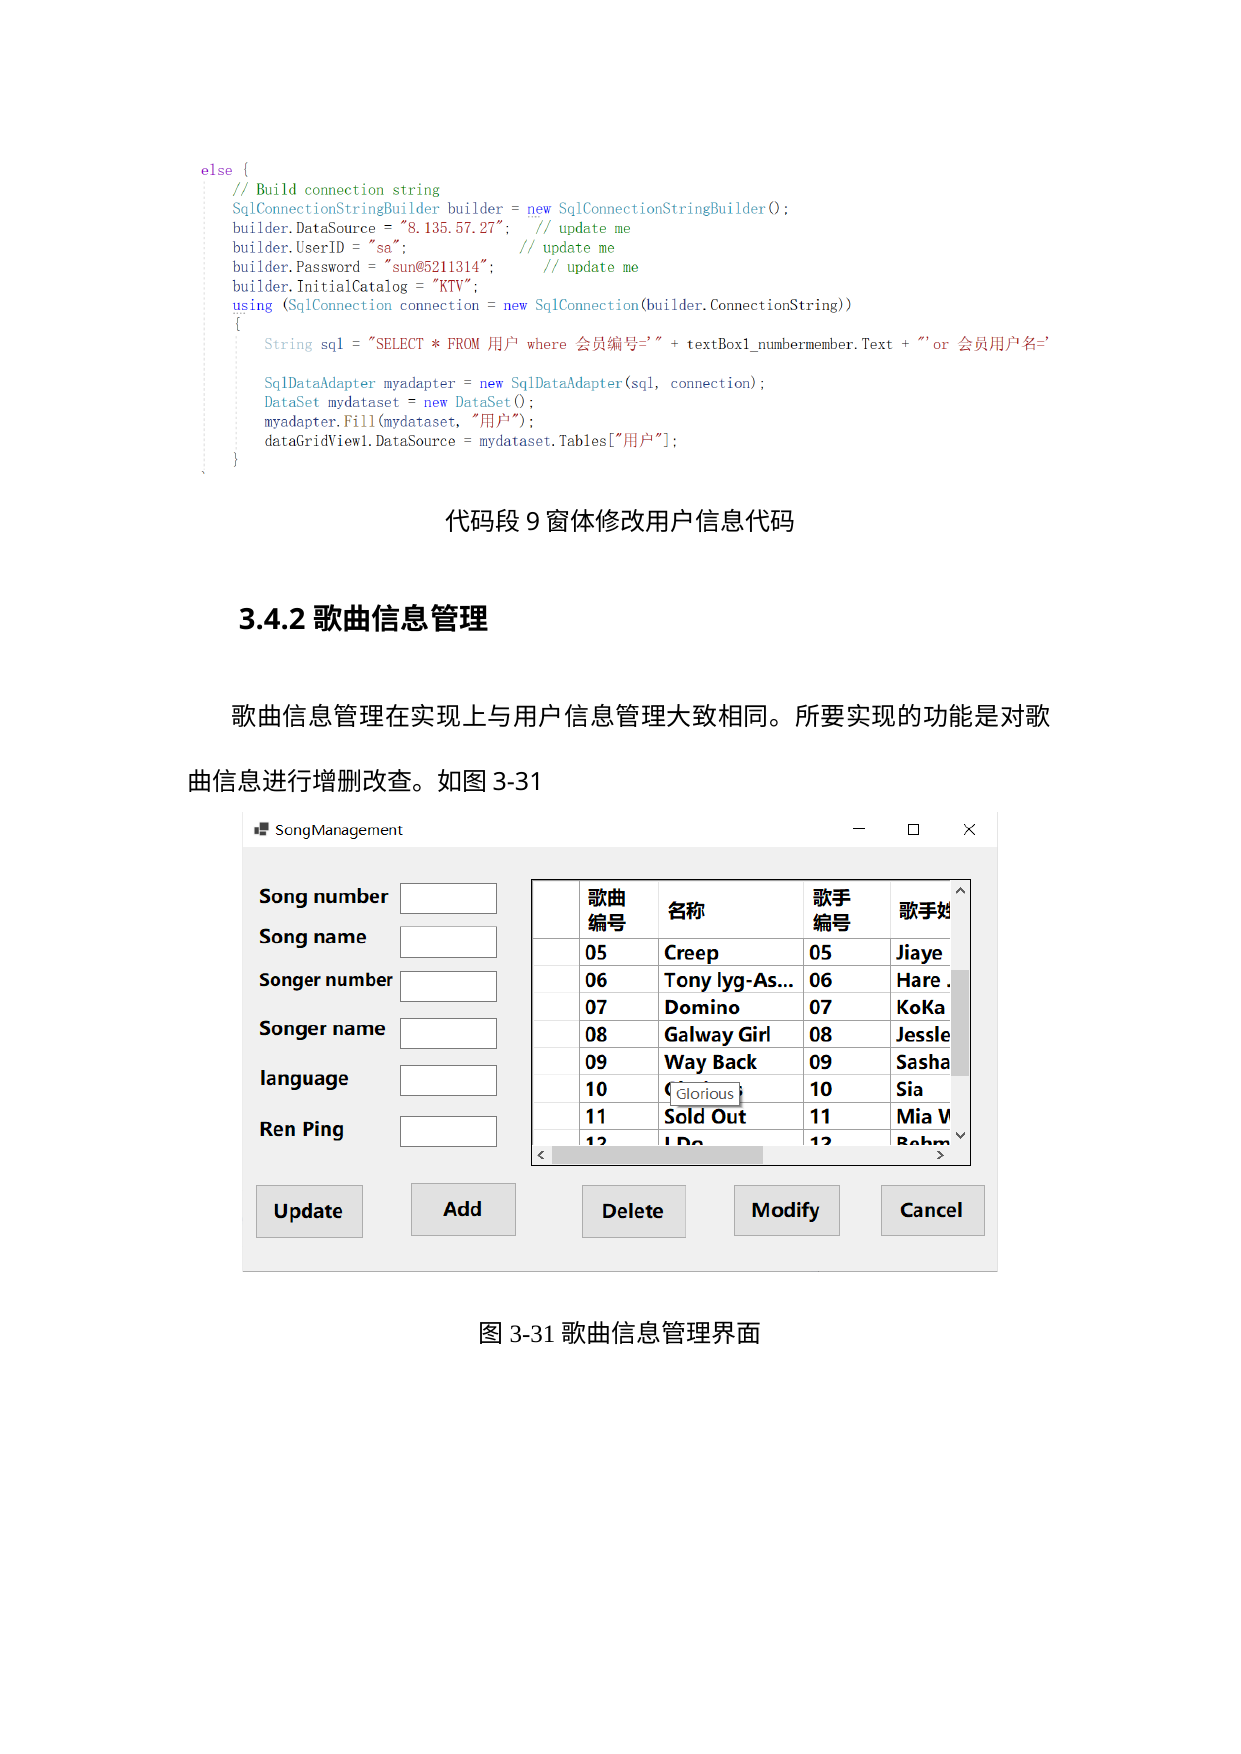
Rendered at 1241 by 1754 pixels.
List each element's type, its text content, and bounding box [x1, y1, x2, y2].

text 图 3-31 歌曲信息管理界面 [187, 1299, 1053, 1364]
picture [187, 162, 1053, 474]
text 歌曲信息管理在实现上与用户信息管理大致相同。所要实现的功能是对歌曲信息进行增删改查。如图3-31 [187, 682, 1053, 812]
text 代码段 9 窗体修改用户信息代码 [187, 487, 1053, 552]
text 3.4.2 歌曲信息管理 [187, 584, 1053, 649]
picture [242, 812, 998, 1272]
